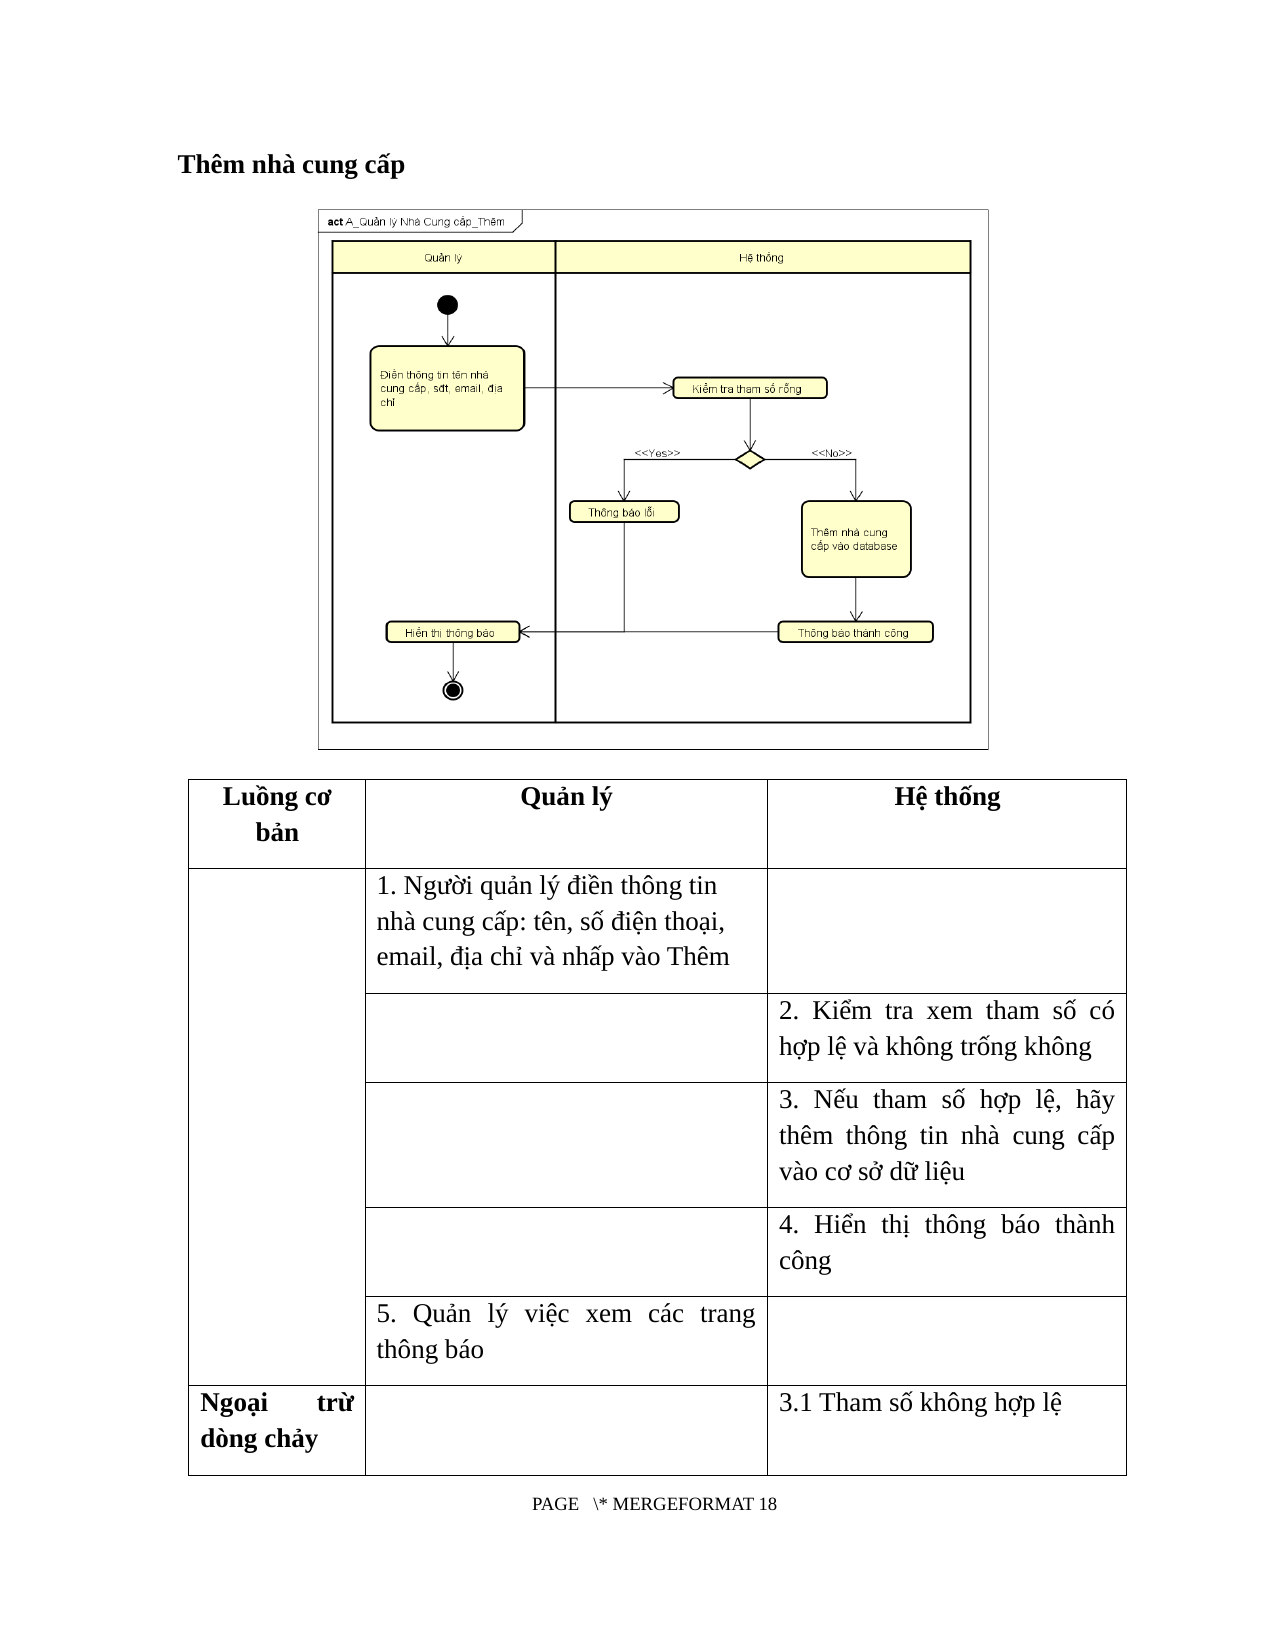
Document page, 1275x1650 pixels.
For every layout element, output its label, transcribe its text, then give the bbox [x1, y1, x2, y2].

picture [308, 200, 997, 758]
table_header Hệ thống [768, 780, 1126, 868]
table_cell [189, 869, 365, 1385]
table_cell 3. Nếu tham số hợp lệ, hãy thêm thông tin nhà cung cấp vào cơ sở dữ liệu [768, 1083, 1126, 1207]
table_cell Ngoại trừ dòng chảy [189, 1386, 365, 1474]
table_cell [768, 869, 1126, 993]
table_cell 5. Quản lý việc xem các trang thông báo [366, 1297, 767, 1385]
table_cell [366, 1386, 767, 1474]
table_cell [366, 1208, 767, 1296]
table_header Quản lý [366, 780, 767, 868]
table_cell 2. Kiểm tra xem tham số có hợp lệ và không trống không [768, 994, 1126, 1082]
table_cell [366, 994, 767, 1082]
table_cell 1. Người quản lý điền thông tin nhà cung cấp: tên, số điện thoại, email, địa chỉ và nhấp vào Thêm [366, 869, 767, 993]
table_cell 4. Hiển thị thông báo thành công [768, 1208, 1126, 1296]
table_cell [366, 1083, 767, 1207]
table_cell 3.1 Tham số không hợp lệ [768, 1386, 1126, 1474]
text Thêm nhà cung cấp [177, 148, 1127, 179]
table_header Luồng cơ bản [189, 780, 365, 868]
table_cell [768, 1297, 1126, 1385]
